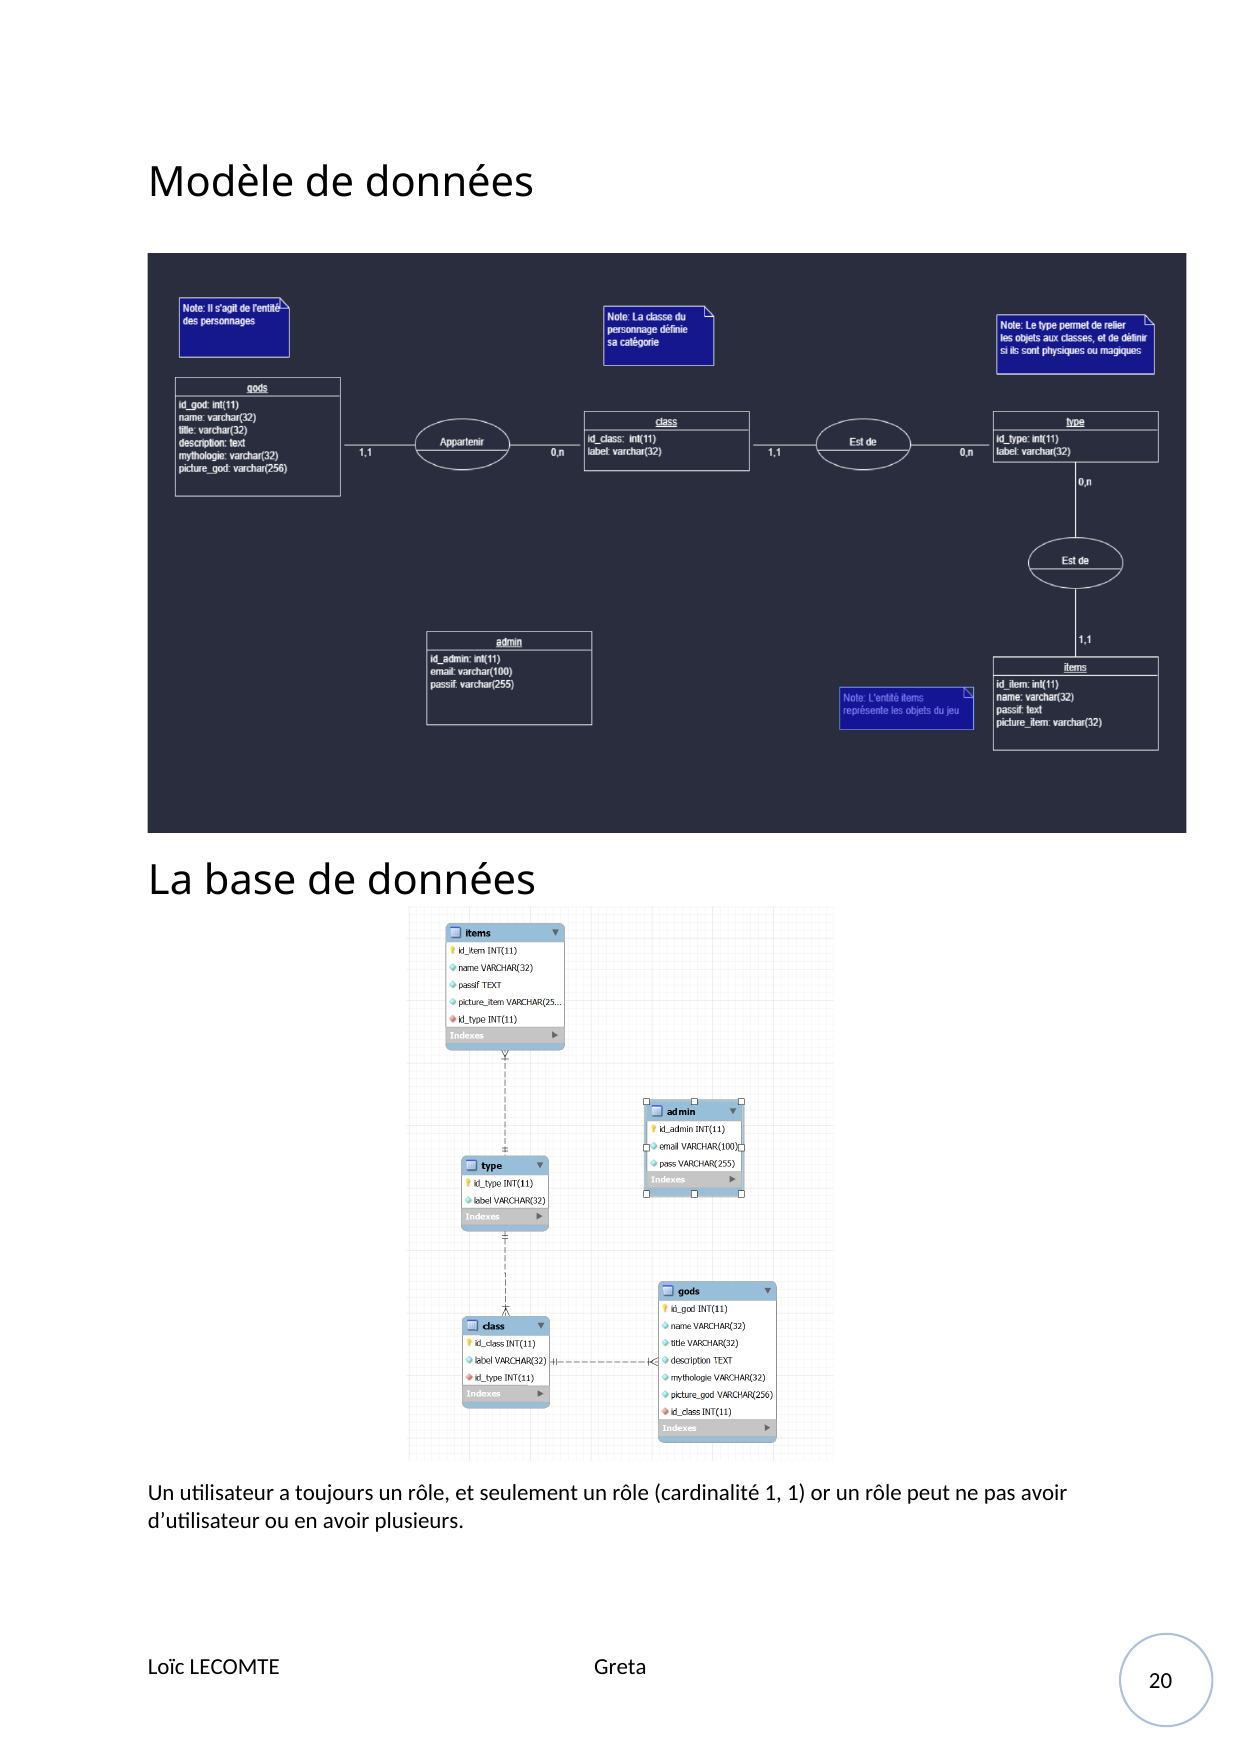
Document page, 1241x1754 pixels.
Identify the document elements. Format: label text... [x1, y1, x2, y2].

text Un utilisateur a toujours un rôle, et seulement un rôle (cardinalité 1, 1) or un rôle peut ne pas avoir d’utilisateur ou en avoir plusieurs. [148, 1478, 1093, 1534]
subtitle La base de données [148, 849, 1093, 906]
picture [406, 906, 834, 1461]
subtitle Modèle de données [148, 152, 1093, 208]
picture [147, 253, 1187, 833]
